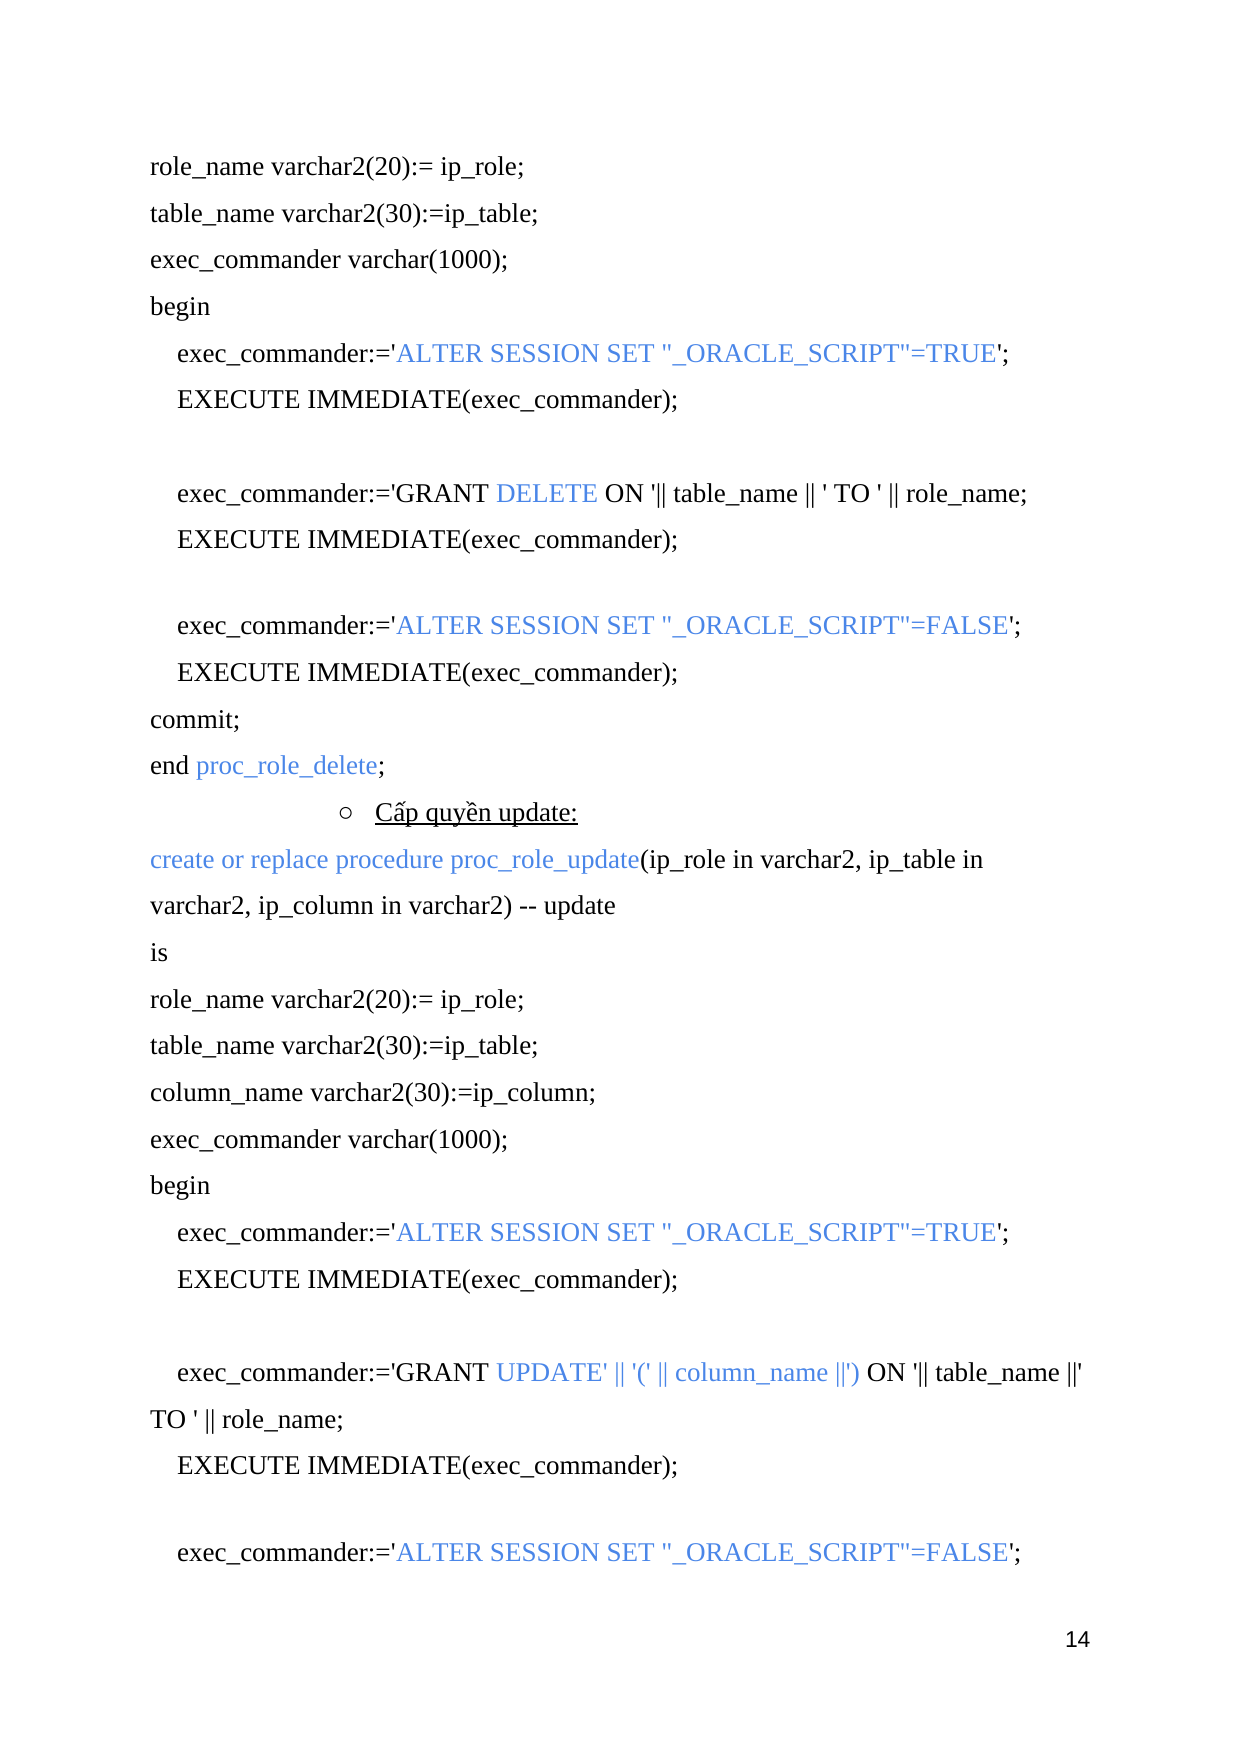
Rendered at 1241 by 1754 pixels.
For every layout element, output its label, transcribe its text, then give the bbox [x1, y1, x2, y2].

text exec_commander:='GRANT UPDATE' || '(' || column_name ||') ON '|| table_name ||' TO ' || role_name; [150, 1356, 1090, 1434]
text begin [150, 1169, 1090, 1201]
text table_name varchar2(30):=ip_table; [150, 1029, 1090, 1061]
text EXECUTE IMMEDIATE(exec_commander); [150, 383, 1090, 414]
text exec_commander varchar(1000); [150, 1123, 1090, 1154]
text exec_commander:='ALTER SESSION SET "_ORACLE_SCRIPT"=FALSE'; [150, 1536, 1090, 1567]
text exec_commander:='ALTER SESSION SET "_ORACLE_SCRIPT"=TRUE'; [150, 1216, 1090, 1247]
text EXECUTE IMMEDIATE(exec_commander); [150, 1449, 1090, 1481]
text exec_commander:='ALTER SESSION SET "_ORACLE_SCRIPT"=TRUE'; [150, 337, 1090, 368]
list Cấp quyền update: [337, 796, 1090, 827]
text exec_commander:='ALTER SESSION SET "_ORACLE_SCRIPT"=FALSE'; [150, 609, 1090, 641]
text column_name varchar2(30):=ip_column; [150, 1076, 1090, 1107]
text is [150, 936, 1090, 967]
text create or replace procedure proc_role_update(ip_role in varchar2, ip_table in varchar2, ip_column in varchar2) -- update [150, 843, 1090, 921]
text commit; [150, 703, 1090, 734]
text end proc_role_delete; [150, 749, 1090, 781]
text EXECUTE IMMEDIATE(exec_commander); [150, 523, 1090, 554]
text table_name varchar2(30):=ip_table; [150, 197, 1090, 228]
text exec_commander:='GRANT DELETE ON '|| table_name || ' TO ' || role_name; [150, 477, 1090, 508]
text role_name varchar2(20):= ip_role; [150, 150, 1090, 181]
text role_name varchar2(20):= ip_role; [150, 983, 1090, 1014]
text begin [150, 290, 1090, 321]
text EXECUTE IMMEDIATE(exec_commander); [150, 656, 1090, 687]
text EXECUTE IMMEDIATE(exec_commander); [150, 1263, 1090, 1294]
text exec_commander varchar(1000); [150, 243, 1090, 274]
